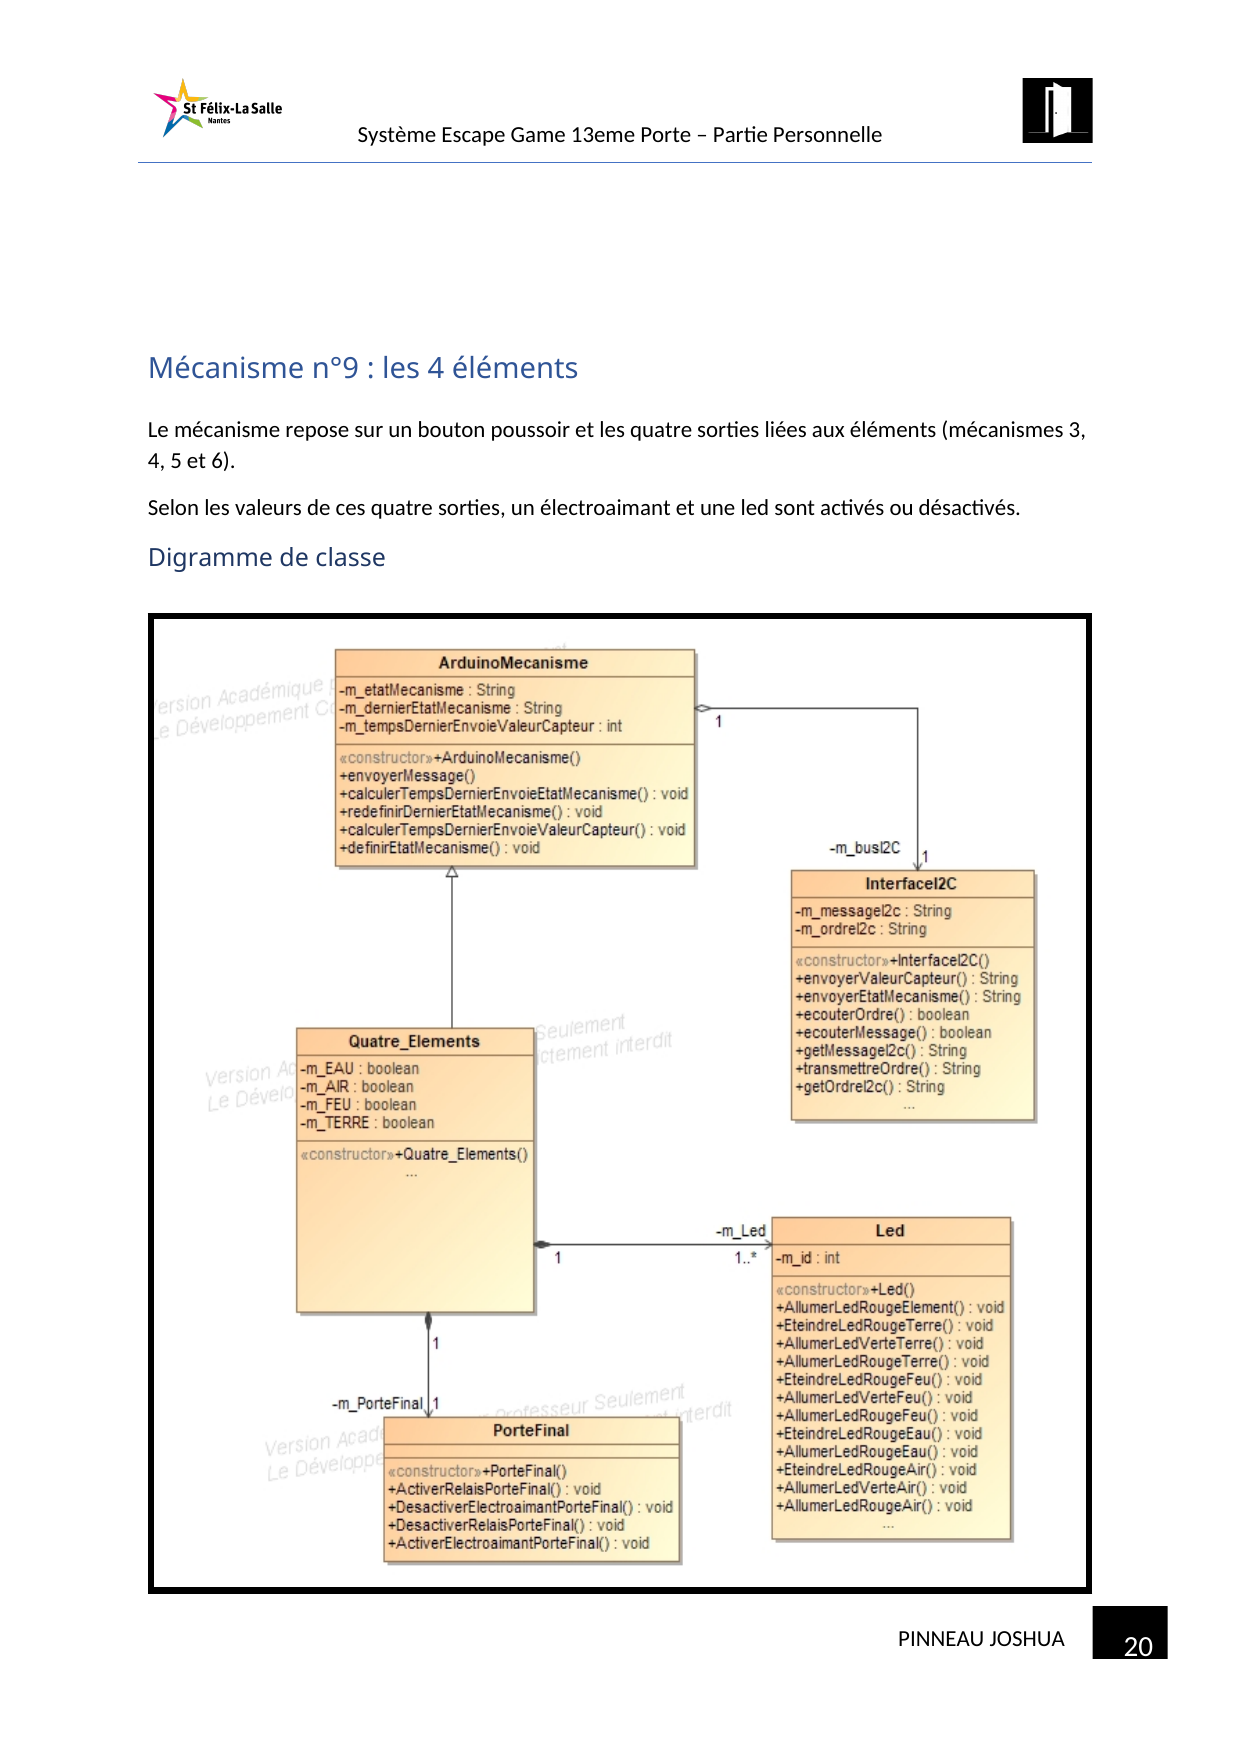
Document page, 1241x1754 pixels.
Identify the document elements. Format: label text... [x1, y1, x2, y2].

text Le mécanisme repose sur un bouton poussoir et les quatre sorties liées aux éléments (mécanismes 3, 4, 5 et 6). [148, 416, 1092, 474]
subtitle Mécanisme n°9 : les 4 éléments [148, 348, 1092, 387]
text Selon les valeurs de ces quatre sorties, un électroaimant et une led sont activés ou désactivés. [148, 493, 1092, 521]
picture [147, 73, 290, 142]
subtitle Digramme de classe [148, 539, 1092, 610]
picture [1022, 78, 1093, 143]
picture [154, 619, 1086, 1587]
